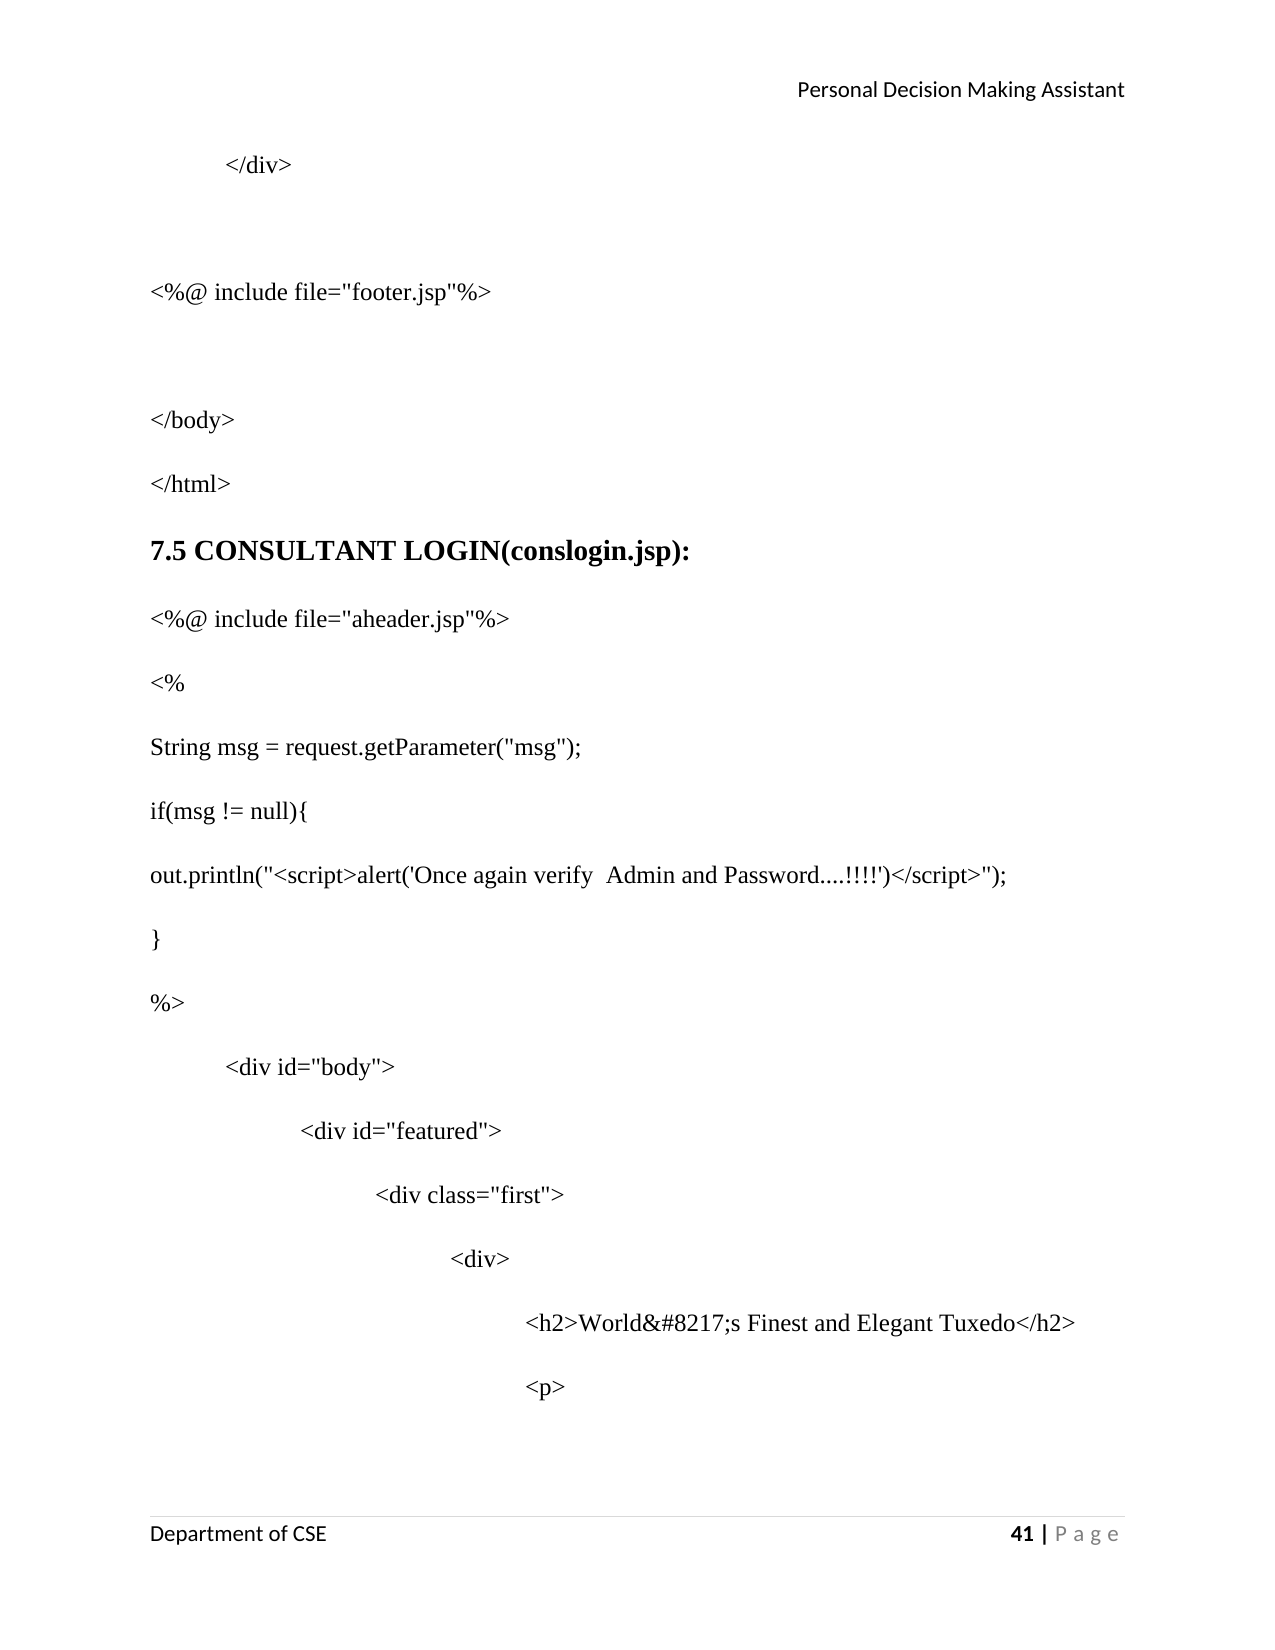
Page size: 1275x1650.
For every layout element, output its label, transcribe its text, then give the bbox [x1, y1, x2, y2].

text 7.5 CONSULTANT LOGIN(conslogin.jsp): [150, 533, 1125, 567]
text <div> [150, 1244, 1125, 1272]
text String msg = request.getParameter("msg"); [150, 732, 1125, 761]
text out.println("<script>alert('Once again verify Admin and Password....!!!!')</script>"); [150, 860, 1125, 889]
text %> [150, 988, 1125, 1017]
text <div id="body"> [150, 1052, 1125, 1081]
text </html> [150, 469, 1125, 498]
text <% [150, 668, 1125, 697]
text } [150, 924, 1125, 953]
text if(msg != null){ [150, 796, 1125, 825]
text <div id="featured"> [150, 1116, 1125, 1144]
text <%@ include file="footer.jsp"%> [150, 277, 1125, 306]
text <%@ include file="aheader.jsp"%> [150, 604, 1125, 633]
text <div class="first"> [150, 1180, 1125, 1208]
text </body> [150, 405, 1125, 434]
text <h2>World&#8217;s Finest and Elegant Tuxedo</h2> [150, 1308, 1125, 1336]
text <p> [150, 1372, 1125, 1400]
text </div> [150, 150, 1125, 179]
